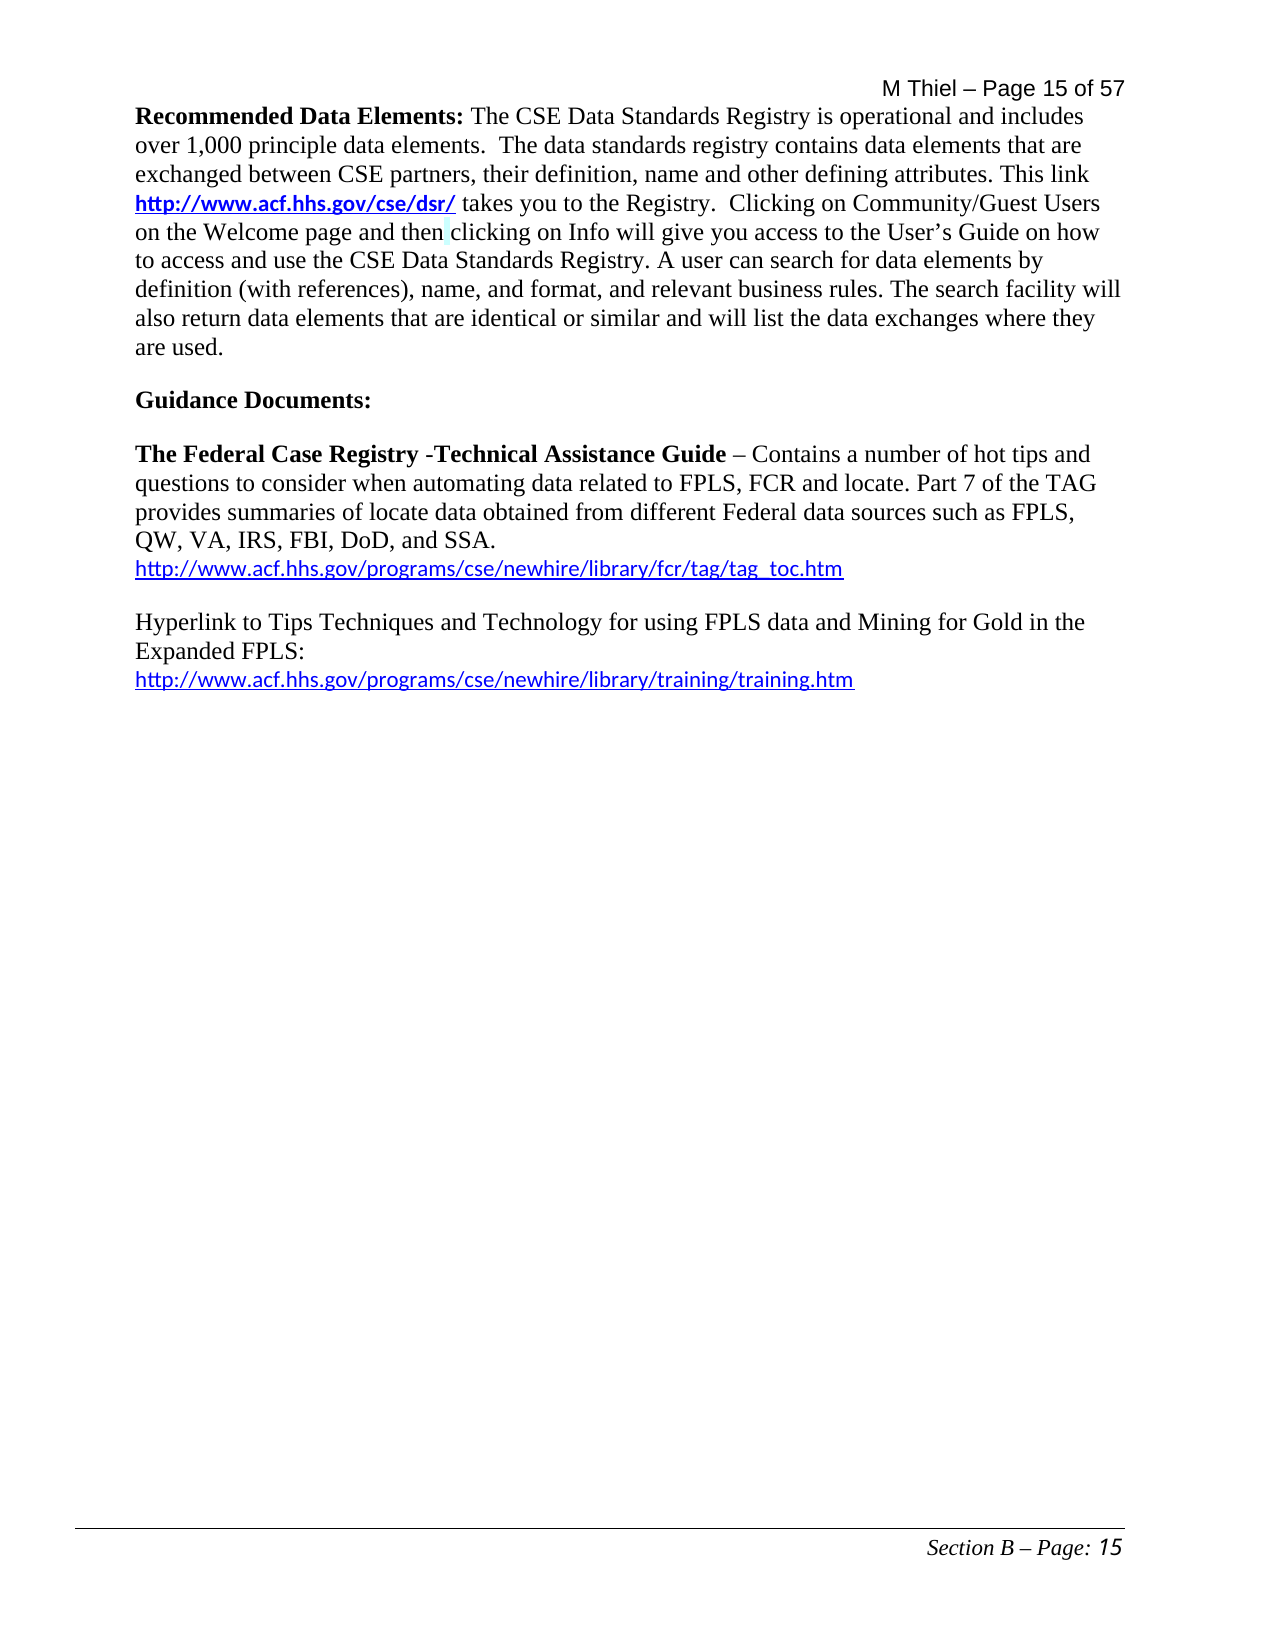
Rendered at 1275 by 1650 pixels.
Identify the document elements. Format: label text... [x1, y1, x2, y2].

text Guidance Documents: [135, 385, 1125, 414]
text The Federal Case Registry -Technical Assistance Guide – Contains a number of hot tips and questions to consider when automating data related to FPLS, FCR and locate. Part 7 of the TAG provides summaries of locate data obtained from different Federal data sources such as FPLS, QW, VA, IRS, FBI, DoD, and SSA. http://www.acf.hhs.gov/programs/cse/newhire/library/fcr/tag/tag_toc.htm [135, 439, 1125, 582]
text Hyperlink to Tips Techniques and Technology for using FPLS data and Mining for Gold in the Expanded FPLS: http://www.acf.hhs.gov/programs/cse/newhire/library/training/training.htm [135, 607, 1125, 693]
text Recommended Data Elements: The CSE Data Standards Registry is operational and includes over 1,000 principle data elements. The data standards registry contains data elements that are exchanged between CSE partners, their definition, name and other defining attributes. This link http://www.acf.hhs.gov/cse/dsr/ takes you to the Registry. Clicking on Community/Guest Users on the Welcome page and then clicking on Info will give you access to the User’s Guide on how to access and use the CSE Data Standards Registry. A user can search for data elements by definition (with references), name, and format, and relevant business rules. The search facility will also return data elements that are identical or similar and will list the data exchanges where they are used. [135, 101, 1125, 360]
